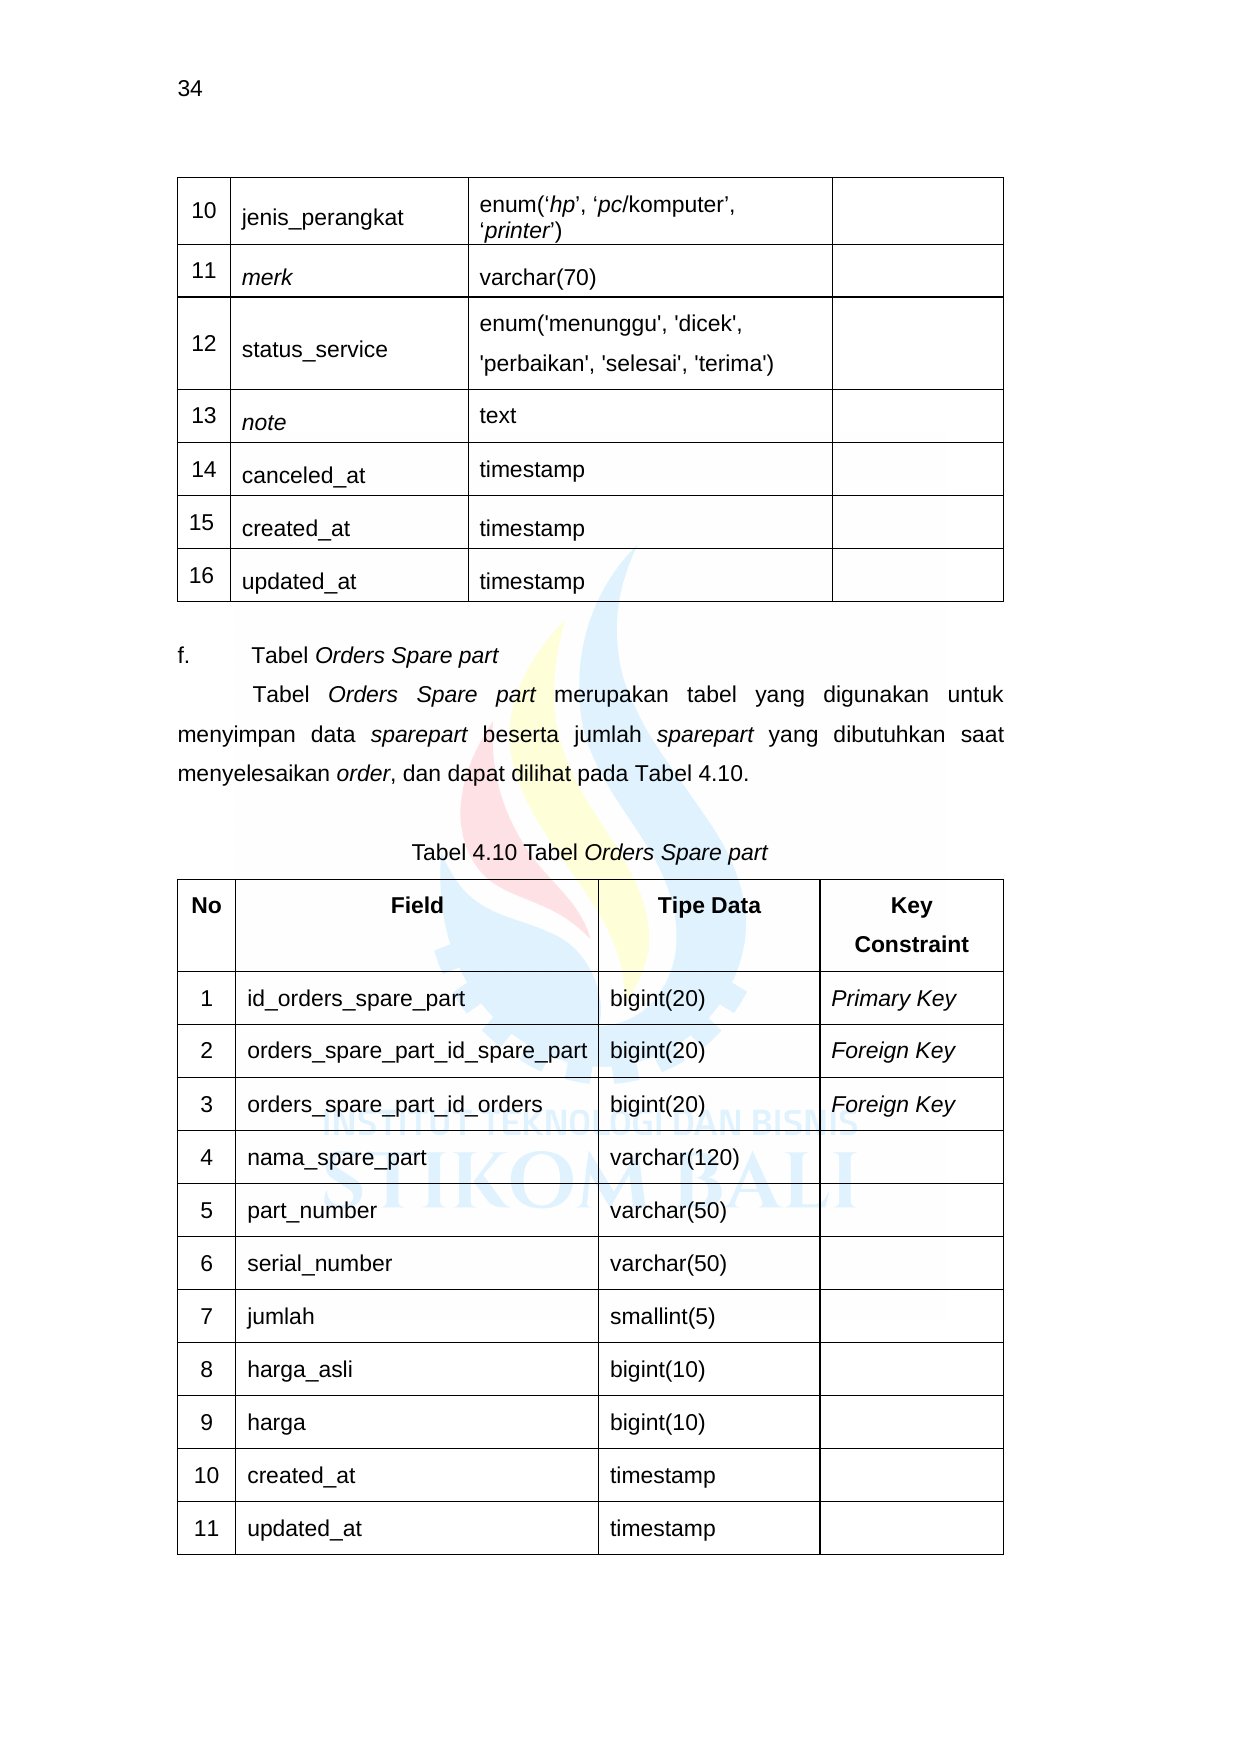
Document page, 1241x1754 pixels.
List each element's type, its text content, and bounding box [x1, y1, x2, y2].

table_cell 7 [178, 1290, 235, 1342]
table_cell part_number [236, 1184, 598, 1236]
table_cell Foreign Key [821, 1025, 1003, 1077]
table_cell 5 [178, 1184, 235, 1236]
table_cell varchar(50) [599, 1184, 819, 1236]
table_cell 10 [178, 178, 230, 243]
table_cell smallint(5) [599, 1290, 819, 1342]
table_cell varchar(50) [599, 1237, 819, 1289]
table_cell [821, 1343, 1003, 1395]
table_cell id_orders_spare_part [236, 972, 598, 1024]
table_cell canceled_at [231, 443, 468, 495]
table_cell [833, 390, 1003, 442]
table_header Tipe Data [599, 880, 819, 971]
table_cell 1 [178, 972, 235, 1024]
list Tabel Orders Spare part [177, 642, 1004, 668]
table_cell timestamp [469, 443, 832, 495]
table_header Field [236, 880, 598, 971]
table_cell orders_spare_part_id_spare_part [236, 1025, 598, 1077]
list Tabel Orders Spare part merupakan tabel yang digunakan untuk menyimpan data sparepart beserta jumlah sparepart yang dibutuhkan saat menyelesaikan order, dan dapat dilihat pada Tabel 4.10. [177, 681, 1004, 786]
table_cell [821, 1396, 1003, 1448]
table_cell [833, 443, 1003, 495]
table_cell [833, 178, 1003, 243]
table_cell merk [231, 245, 468, 296]
table_cell timestamp [469, 549, 832, 601]
table_cell [833, 245, 1003, 296]
table_cell 9 [178, 1396, 235, 1448]
table_cell orders_spare_part_id_orders [236, 1078, 598, 1130]
table_cell note [231, 390, 468, 442]
table_cell bigint(20) [599, 972, 819, 1024]
table_cell nama_spare_part [236, 1131, 598, 1183]
table_cell 6 [178, 1237, 235, 1289]
table_cell harga_asli [236, 1343, 598, 1395]
table_cell jenis_perangkat [231, 178, 468, 243]
table_cell Foreign Key [821, 1078, 1003, 1130]
table_cell varchar(70) [469, 245, 832, 296]
table_cell 13 [178, 390, 230, 442]
table_cell timestamp [599, 1449, 819, 1501]
table_cell created_at [231, 496, 468, 548]
text Tabel 4.10 Tabel Orders Spare part [177, 839, 1004, 865]
table_cell 8 [178, 1343, 235, 1395]
table_cell [833, 298, 1003, 389]
table_cell 12 [178, 298, 230, 389]
table_header Key Constraint [821, 880, 1003, 971]
table_cell bigint(20) [599, 1078, 819, 1130]
table_cell timestamp [469, 496, 832, 548]
table_cell serial_number [236, 1237, 598, 1289]
table_cell enum(‘hp’, ‘pc/komputer’, ‘printer’) [469, 178, 832, 243]
table_cell updated_at [236, 1502, 598, 1554]
table_cell [821, 1184, 1003, 1236]
table_cell 4 [178, 1131, 235, 1183]
table_cell [821, 1131, 1003, 1183]
table_cell text [469, 390, 832, 442]
table_cell bigint(10) [599, 1343, 819, 1395]
table_cell 14 [178, 443, 230, 495]
table_cell enum('menunggu', 'dicek', 'perbaikan', 'selesai', 'terima') [469, 298, 832, 389]
table_cell updated_at [231, 549, 468, 601]
table_cell [821, 1449, 1003, 1501]
table_cell [833, 496, 1003, 548]
table_cell bigint(10) [599, 1396, 819, 1448]
table_cell jumlah [236, 1290, 598, 1342]
table_cell 11 [178, 1502, 235, 1554]
table_cell 2 [178, 1025, 235, 1077]
table_cell 10 [178, 1449, 235, 1501]
table_header No [178, 880, 235, 971]
table_cell 11 [178, 245, 230, 296]
table_cell [833, 549, 1003, 601]
table_cell created_at [236, 1449, 598, 1501]
table_cell [821, 1237, 1003, 1289]
table_cell [821, 1502, 1003, 1554]
table_cell bigint(20) [599, 1025, 819, 1077]
table_cell harga [236, 1396, 598, 1448]
table_cell 16 [178, 549, 230, 601]
table_cell 3 [178, 1078, 235, 1130]
table_cell status_service [231, 298, 468, 389]
table_cell timestamp [599, 1502, 819, 1554]
table_cell [821, 1290, 1003, 1342]
table_cell varchar(120) [599, 1131, 819, 1183]
table_cell 15 [178, 496, 230, 548]
table_cell Primary Key [821, 972, 1003, 1024]
